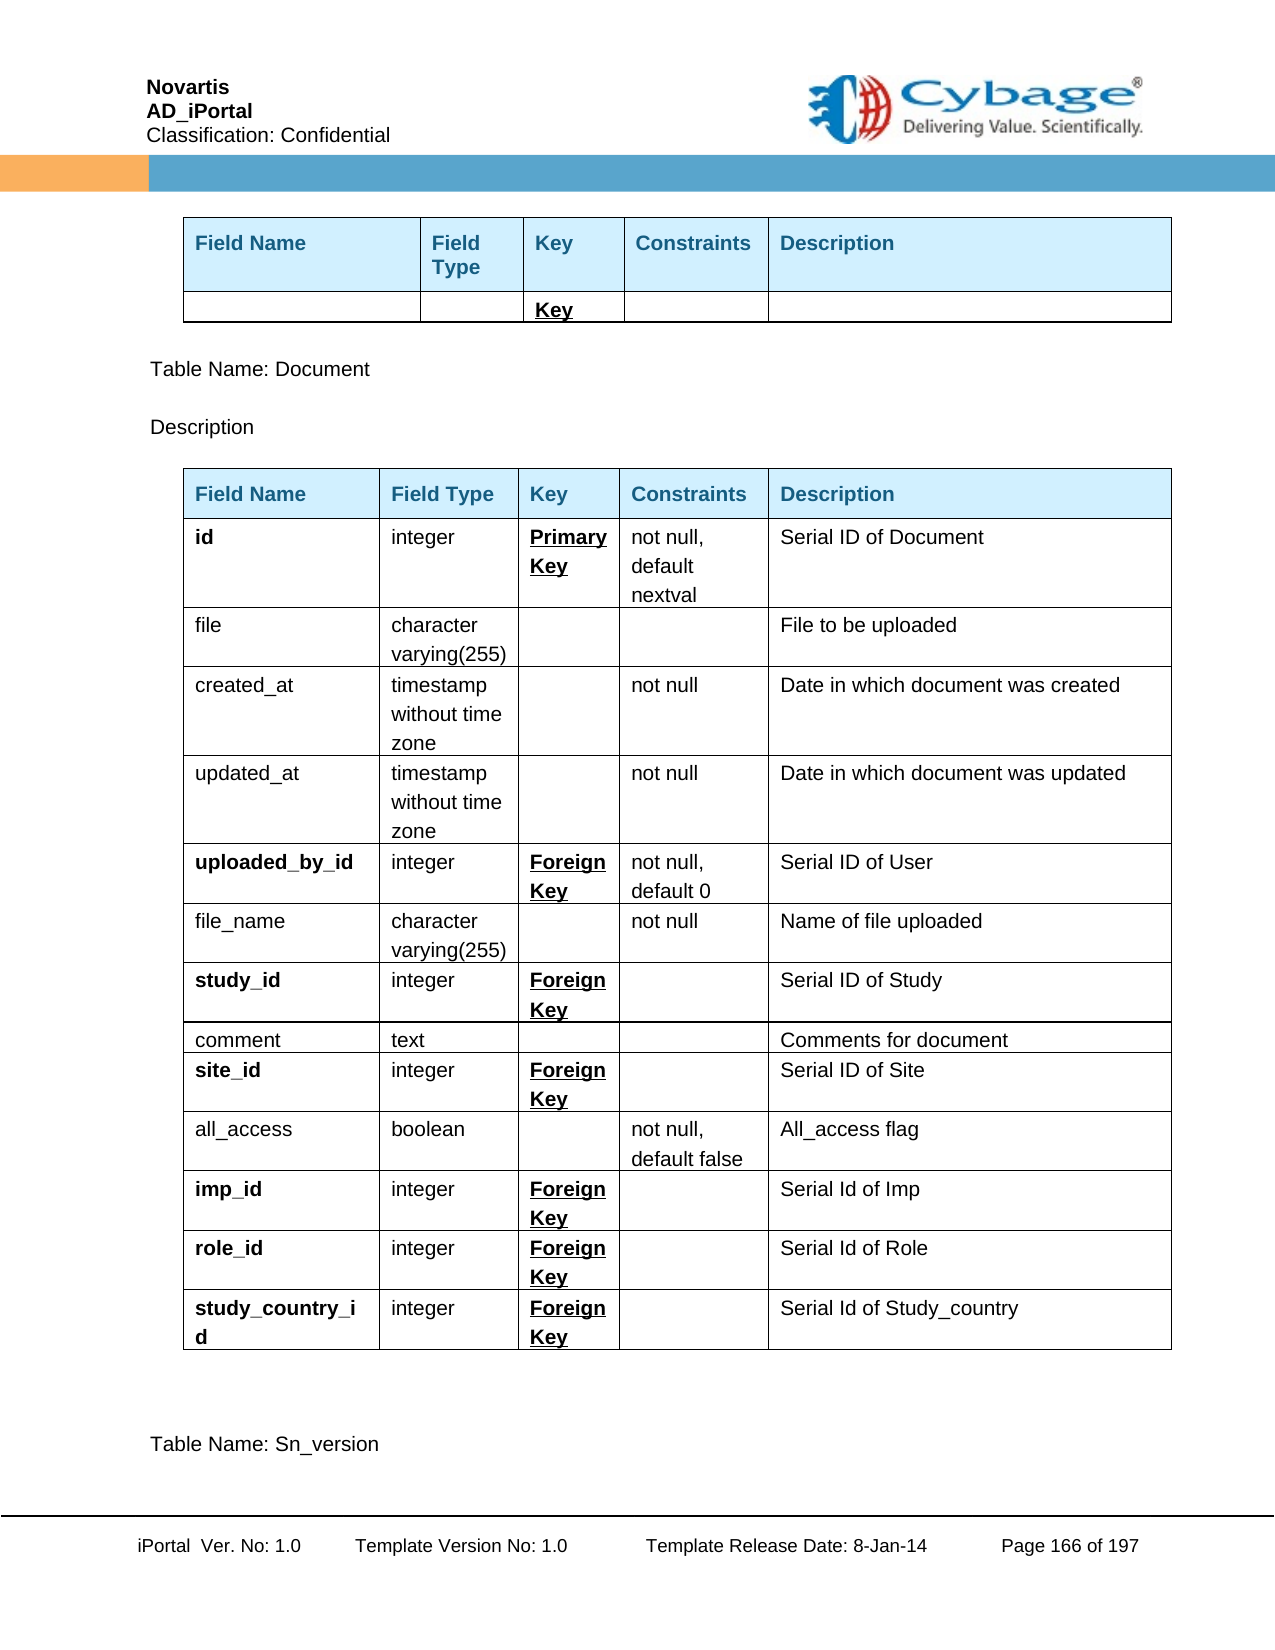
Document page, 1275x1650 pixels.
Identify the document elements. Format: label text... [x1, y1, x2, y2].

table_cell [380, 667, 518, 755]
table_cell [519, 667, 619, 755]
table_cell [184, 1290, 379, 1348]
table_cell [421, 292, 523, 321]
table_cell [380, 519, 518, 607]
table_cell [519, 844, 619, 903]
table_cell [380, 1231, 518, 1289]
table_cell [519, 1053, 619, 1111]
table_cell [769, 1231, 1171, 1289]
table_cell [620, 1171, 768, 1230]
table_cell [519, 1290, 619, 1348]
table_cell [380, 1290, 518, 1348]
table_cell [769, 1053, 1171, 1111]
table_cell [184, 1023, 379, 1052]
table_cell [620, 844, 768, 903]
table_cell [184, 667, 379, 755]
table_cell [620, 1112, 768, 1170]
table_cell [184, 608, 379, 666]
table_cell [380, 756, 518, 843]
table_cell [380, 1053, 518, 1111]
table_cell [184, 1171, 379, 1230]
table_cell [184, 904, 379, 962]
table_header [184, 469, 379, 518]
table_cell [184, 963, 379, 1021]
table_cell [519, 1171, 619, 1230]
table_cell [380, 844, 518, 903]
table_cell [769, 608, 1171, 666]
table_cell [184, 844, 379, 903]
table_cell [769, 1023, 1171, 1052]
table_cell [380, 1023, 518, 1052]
text Table Name: Document [150, 352, 1125, 381]
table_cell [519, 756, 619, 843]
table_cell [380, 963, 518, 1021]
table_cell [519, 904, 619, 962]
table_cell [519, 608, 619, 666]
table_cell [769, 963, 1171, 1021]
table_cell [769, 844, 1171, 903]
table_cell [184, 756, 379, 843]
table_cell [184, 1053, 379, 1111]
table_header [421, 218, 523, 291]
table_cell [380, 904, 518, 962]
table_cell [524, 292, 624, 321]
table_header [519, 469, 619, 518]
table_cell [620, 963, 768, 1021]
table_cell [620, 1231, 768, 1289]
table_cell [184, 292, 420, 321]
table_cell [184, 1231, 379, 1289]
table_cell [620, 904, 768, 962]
picture [808, 75, 1143, 144]
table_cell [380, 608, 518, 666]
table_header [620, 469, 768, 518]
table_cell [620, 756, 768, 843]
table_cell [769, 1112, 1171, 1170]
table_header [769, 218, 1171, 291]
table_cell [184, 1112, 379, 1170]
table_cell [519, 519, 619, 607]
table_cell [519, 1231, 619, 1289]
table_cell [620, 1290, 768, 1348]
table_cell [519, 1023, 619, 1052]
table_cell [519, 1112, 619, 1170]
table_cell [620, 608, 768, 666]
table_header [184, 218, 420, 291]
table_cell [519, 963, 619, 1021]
text Description [150, 410, 1125, 439]
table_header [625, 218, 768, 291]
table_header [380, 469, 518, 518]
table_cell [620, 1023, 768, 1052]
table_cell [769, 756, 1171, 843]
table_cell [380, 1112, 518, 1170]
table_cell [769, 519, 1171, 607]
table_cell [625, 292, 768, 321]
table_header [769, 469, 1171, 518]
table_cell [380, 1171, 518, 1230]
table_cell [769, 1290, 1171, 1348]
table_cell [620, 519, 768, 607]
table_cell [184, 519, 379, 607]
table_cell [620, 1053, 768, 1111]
text Table Name: Sn_version [150, 1427, 1125, 1456]
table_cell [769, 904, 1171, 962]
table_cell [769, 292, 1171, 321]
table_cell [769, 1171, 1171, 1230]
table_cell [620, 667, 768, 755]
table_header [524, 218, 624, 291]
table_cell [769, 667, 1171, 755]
